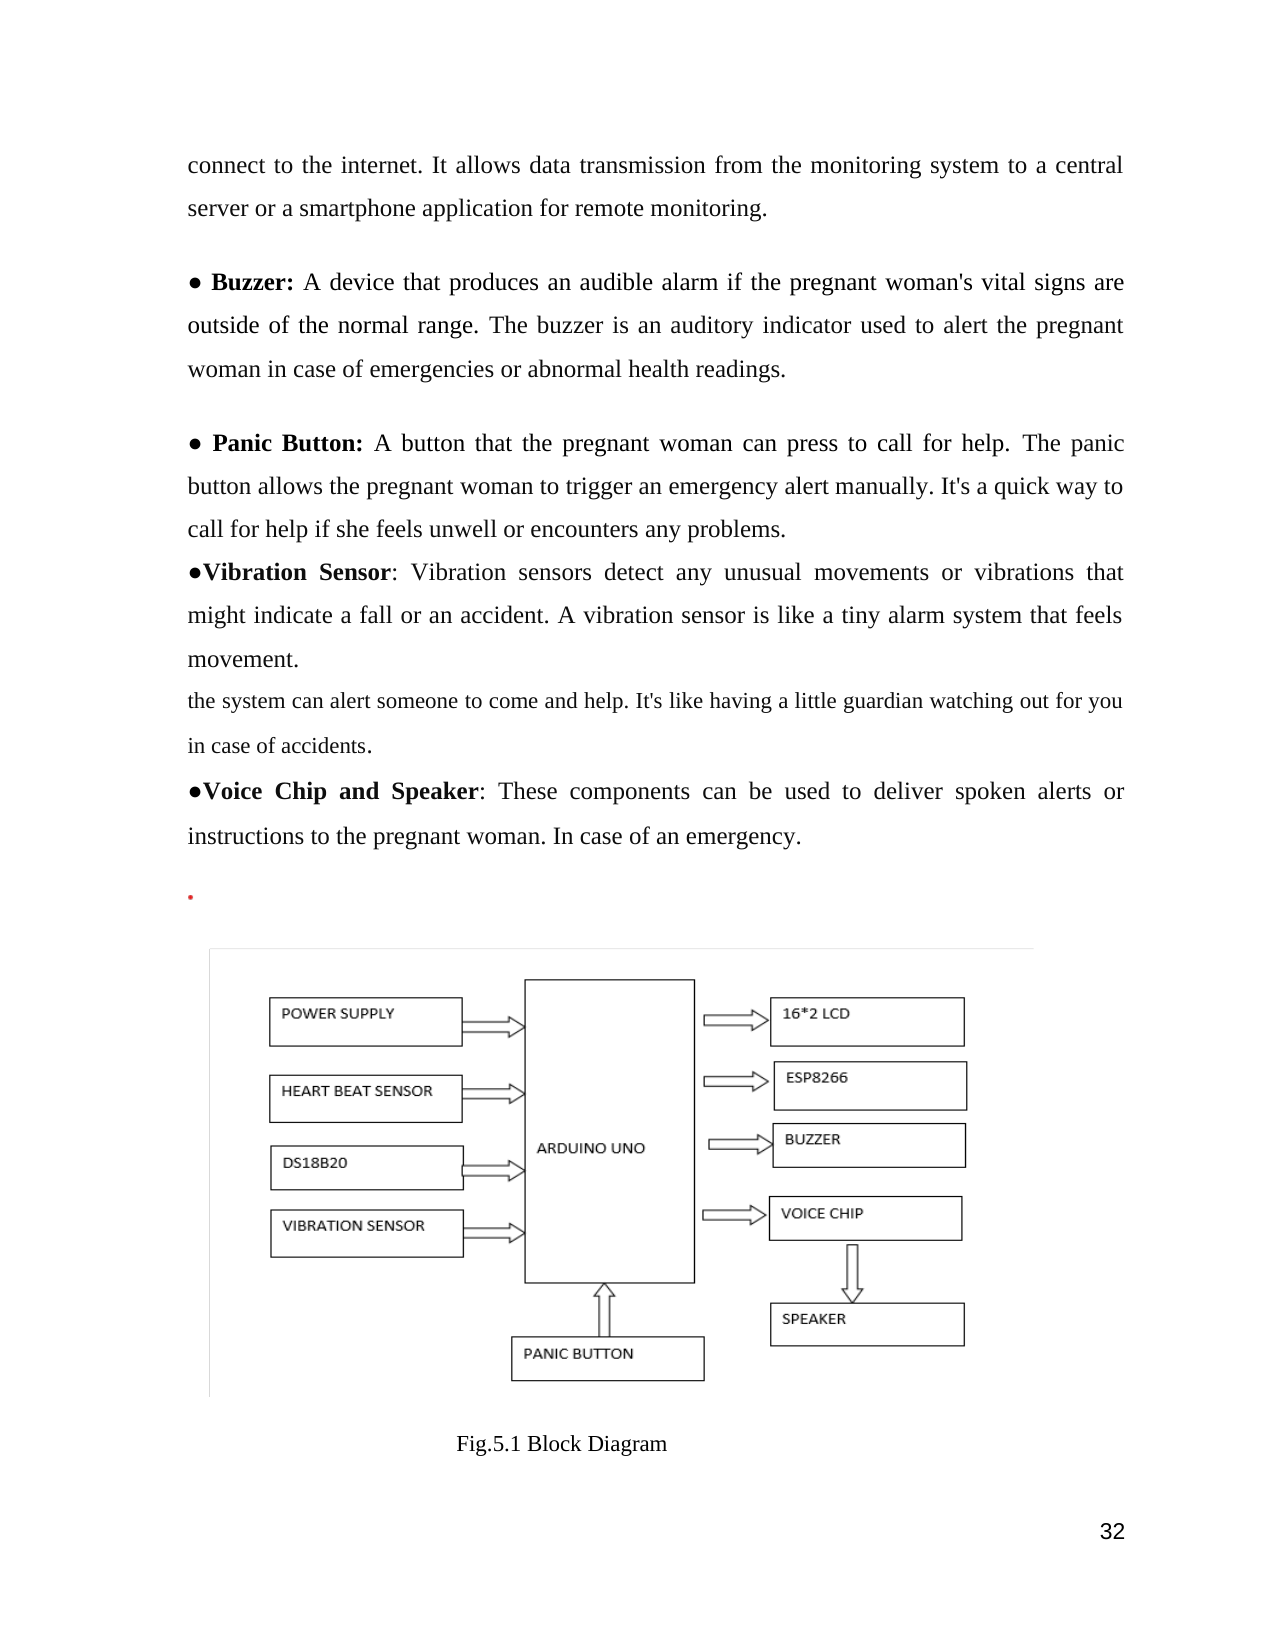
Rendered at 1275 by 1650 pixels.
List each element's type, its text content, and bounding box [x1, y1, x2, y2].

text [187, 150, 1125, 222]
text ● Buzzer: A device that produces an audible alarm if the pregnant woman's vital signs are outside of the normal range. The buzzer is an auditory indicator used to alert the pregnant woman in case of emergencies or abnormal health readings. [187, 267, 1125, 382]
text ● Panic Button: A button that the pregnant woman can press to call for help. The panic button allows the pregnant woman to trigger an emergency alert manually. It's a quick way to call for help if she feels unwell or encounters any problems. [187, 478, 1125, 543]
text ● Panic Button: A button that the pregnant woman can press to call for help. The panic button allows the pregnant woman to trigger an emergency alert manually. It's a quick way to call for help if she feels unwell or encounters any problems. [187, 428, 1125, 477]
text the system can alert someone to come and help. It's like having a little guardian watching out for you in case of accidents. [187, 687, 1125, 760]
text Fig.5.1 Block Diagram [187, 1430, 1125, 1457]
text ●Vibration Sensor: Vibration sensors detect any unusual movements or vibrations that might indicate a fall or an accident. A vibration sensor is like a tiny alarm system that feels movement. [187, 557, 1125, 672]
text ●Voice Chip and Speaker: These components can be used to deliver spoken alerts or instructions to the pregnant woman. In case of an emergency. [187, 776, 1125, 851]
picture [187, 894, 1034, 1397]
